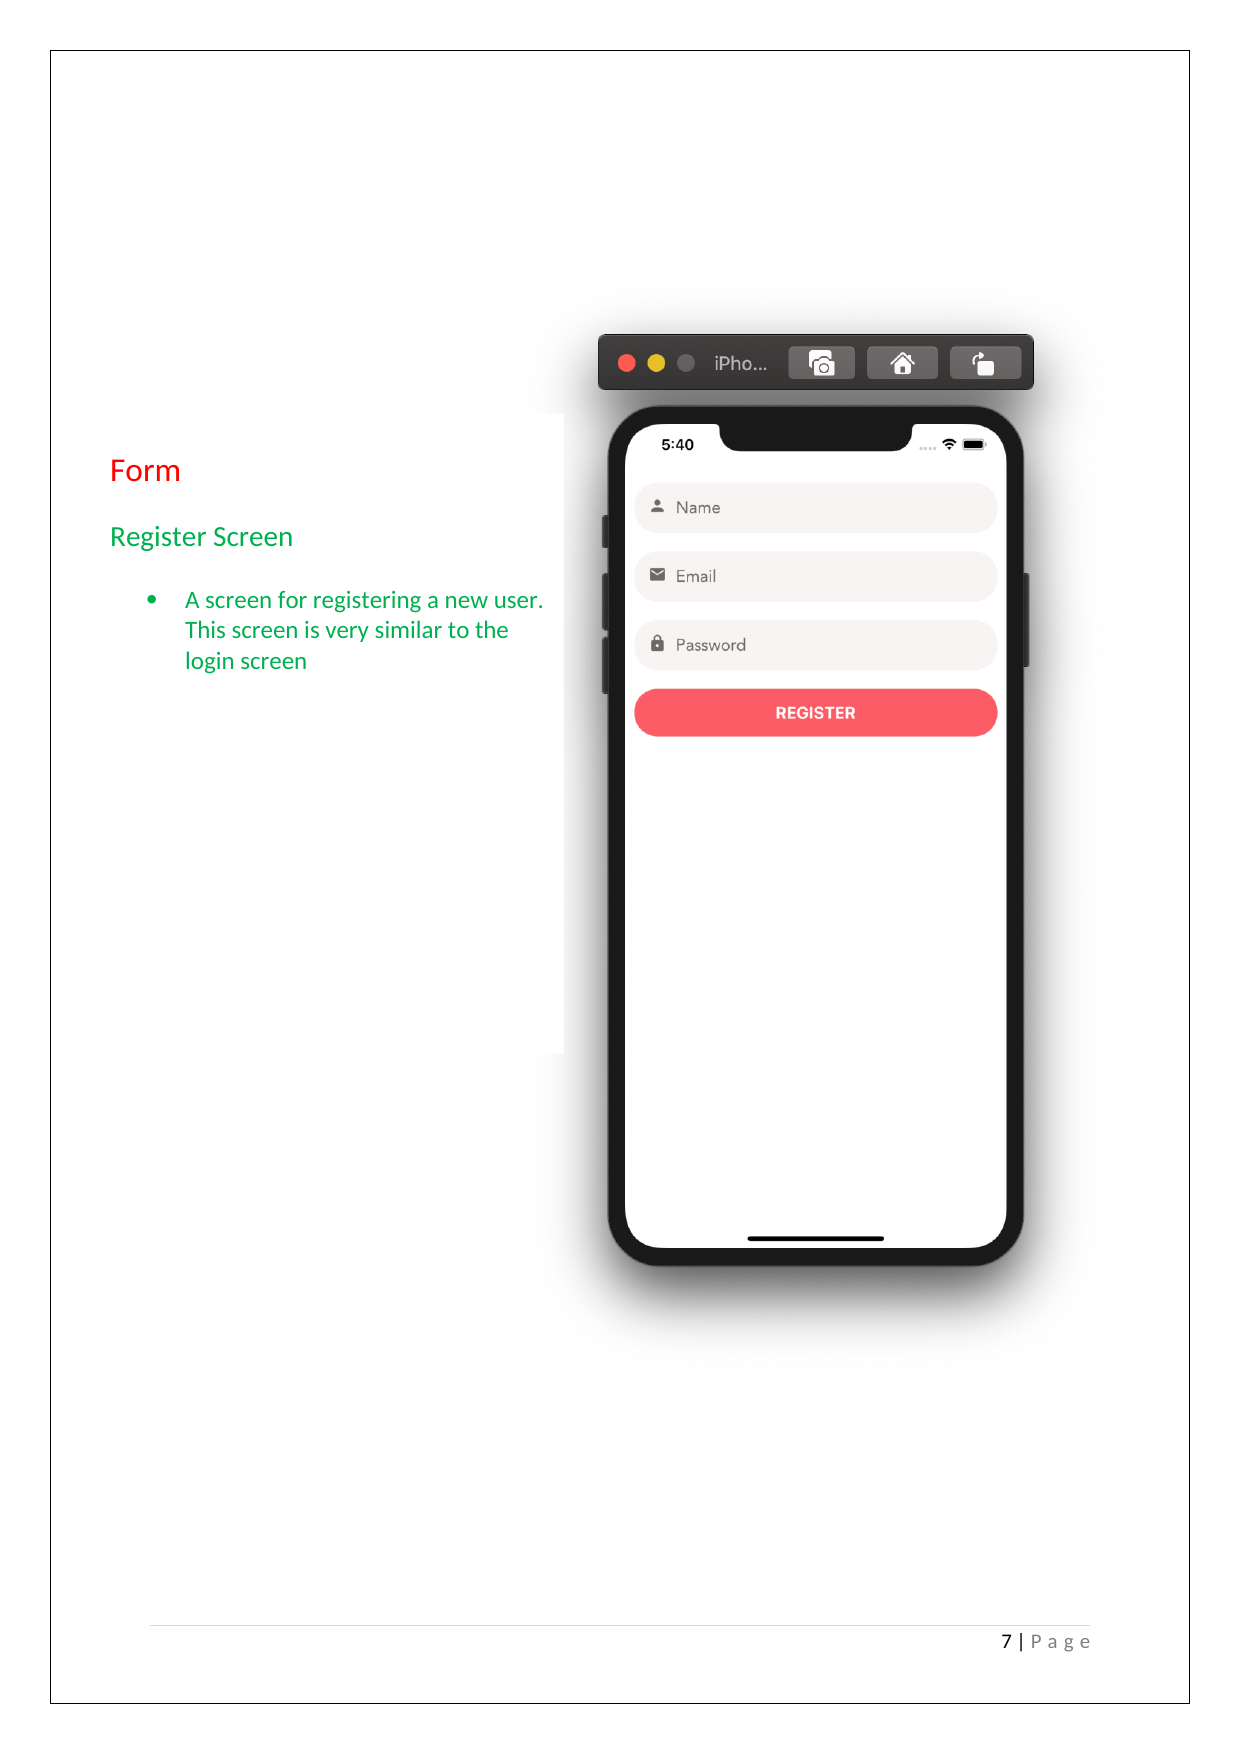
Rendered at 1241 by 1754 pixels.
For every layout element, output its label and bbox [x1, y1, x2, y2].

picture [515, 278, 1115, 1377]
